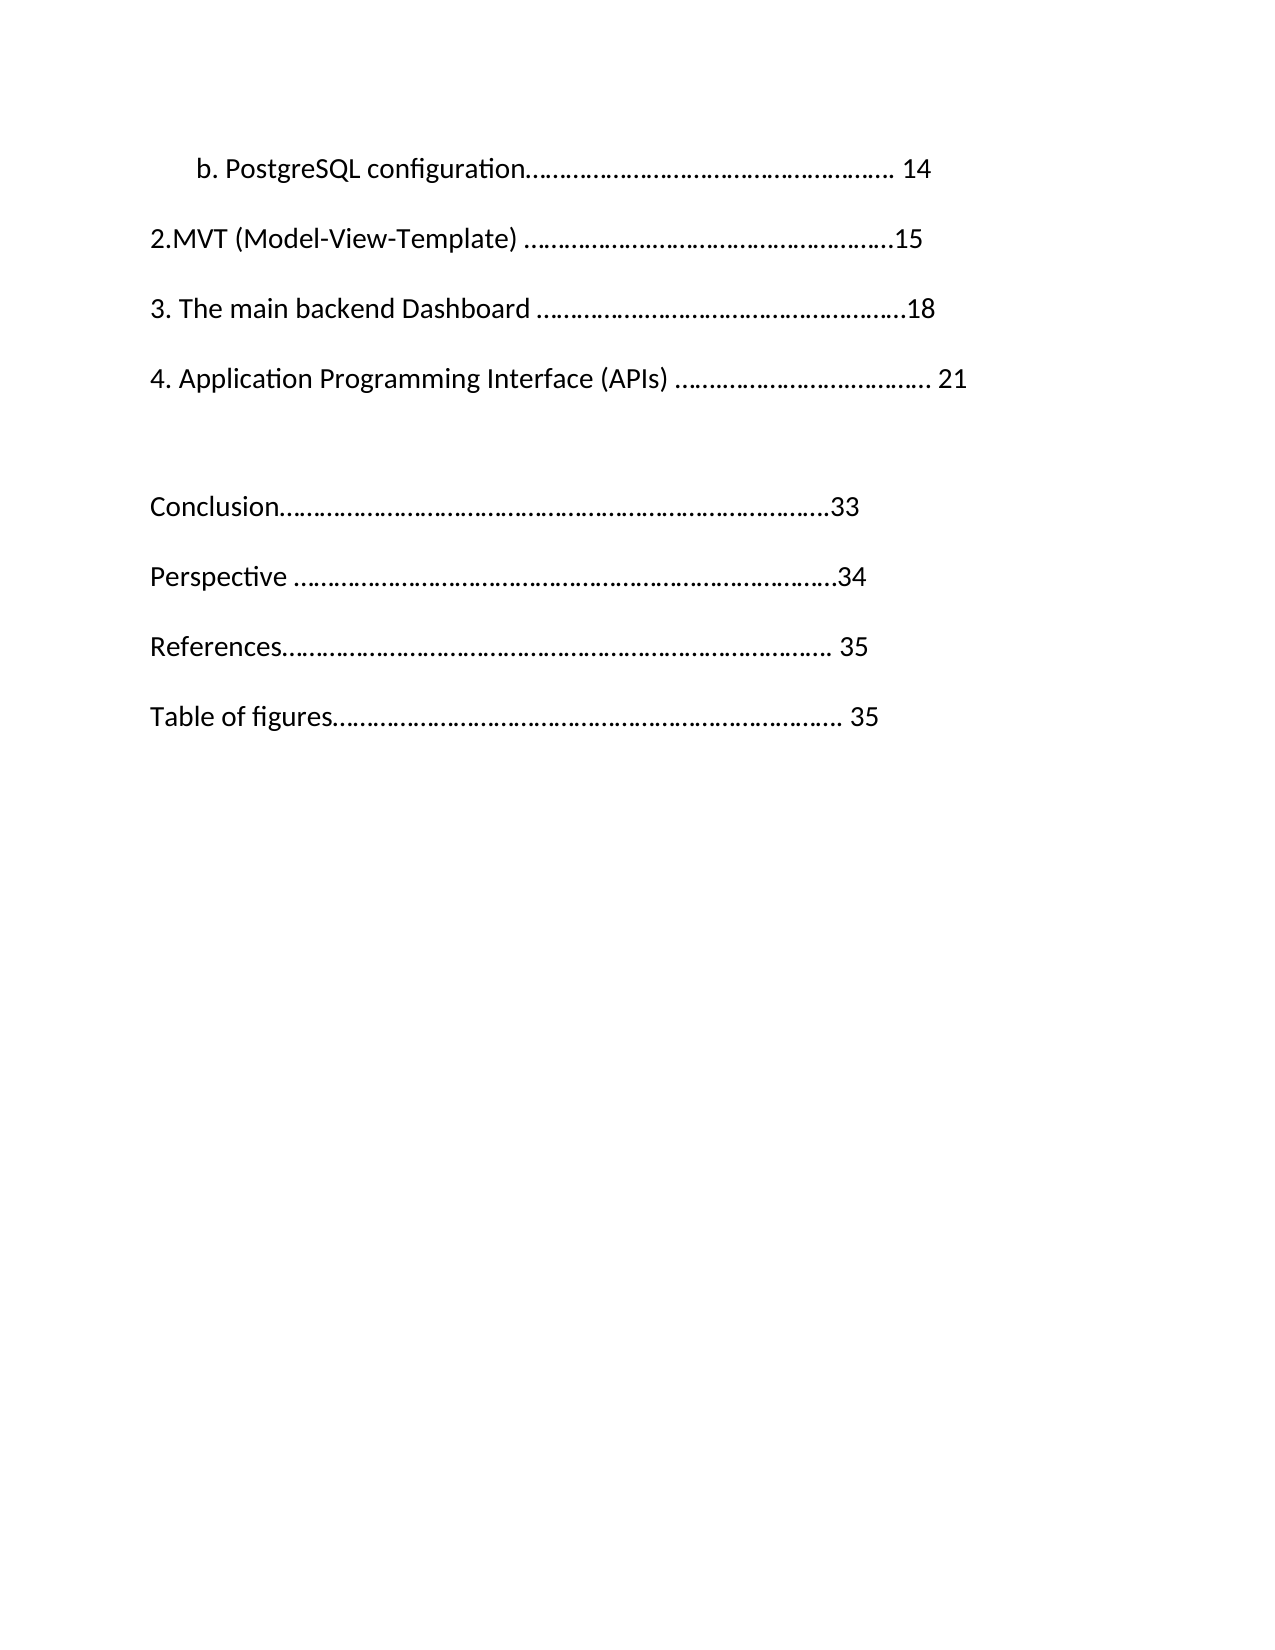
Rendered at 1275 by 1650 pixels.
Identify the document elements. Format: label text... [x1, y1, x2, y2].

text 4. Application Programming Interface (APIs) …….……………….………… 21 [150, 360, 1125, 396]
text References………………………………………………………………………. 35 [150, 628, 1125, 664]
text Table of figures…………………………………………………………………. 35 [150, 698, 1125, 734]
text Conclusion……………………………………………………………………….33 [150, 488, 1125, 524]
text 3. The main backend Dashboard …………….…………………………………18 [150, 290, 1125, 326]
text Perspective ………………………………………………………………………34 [150, 558, 1125, 594]
text 2.MVT (Model-View-Template) ……………….………………………………15 [150, 220, 1125, 256]
text b. PostgreSQL configuration………………………………………………. 14 [150, 150, 1125, 186]
